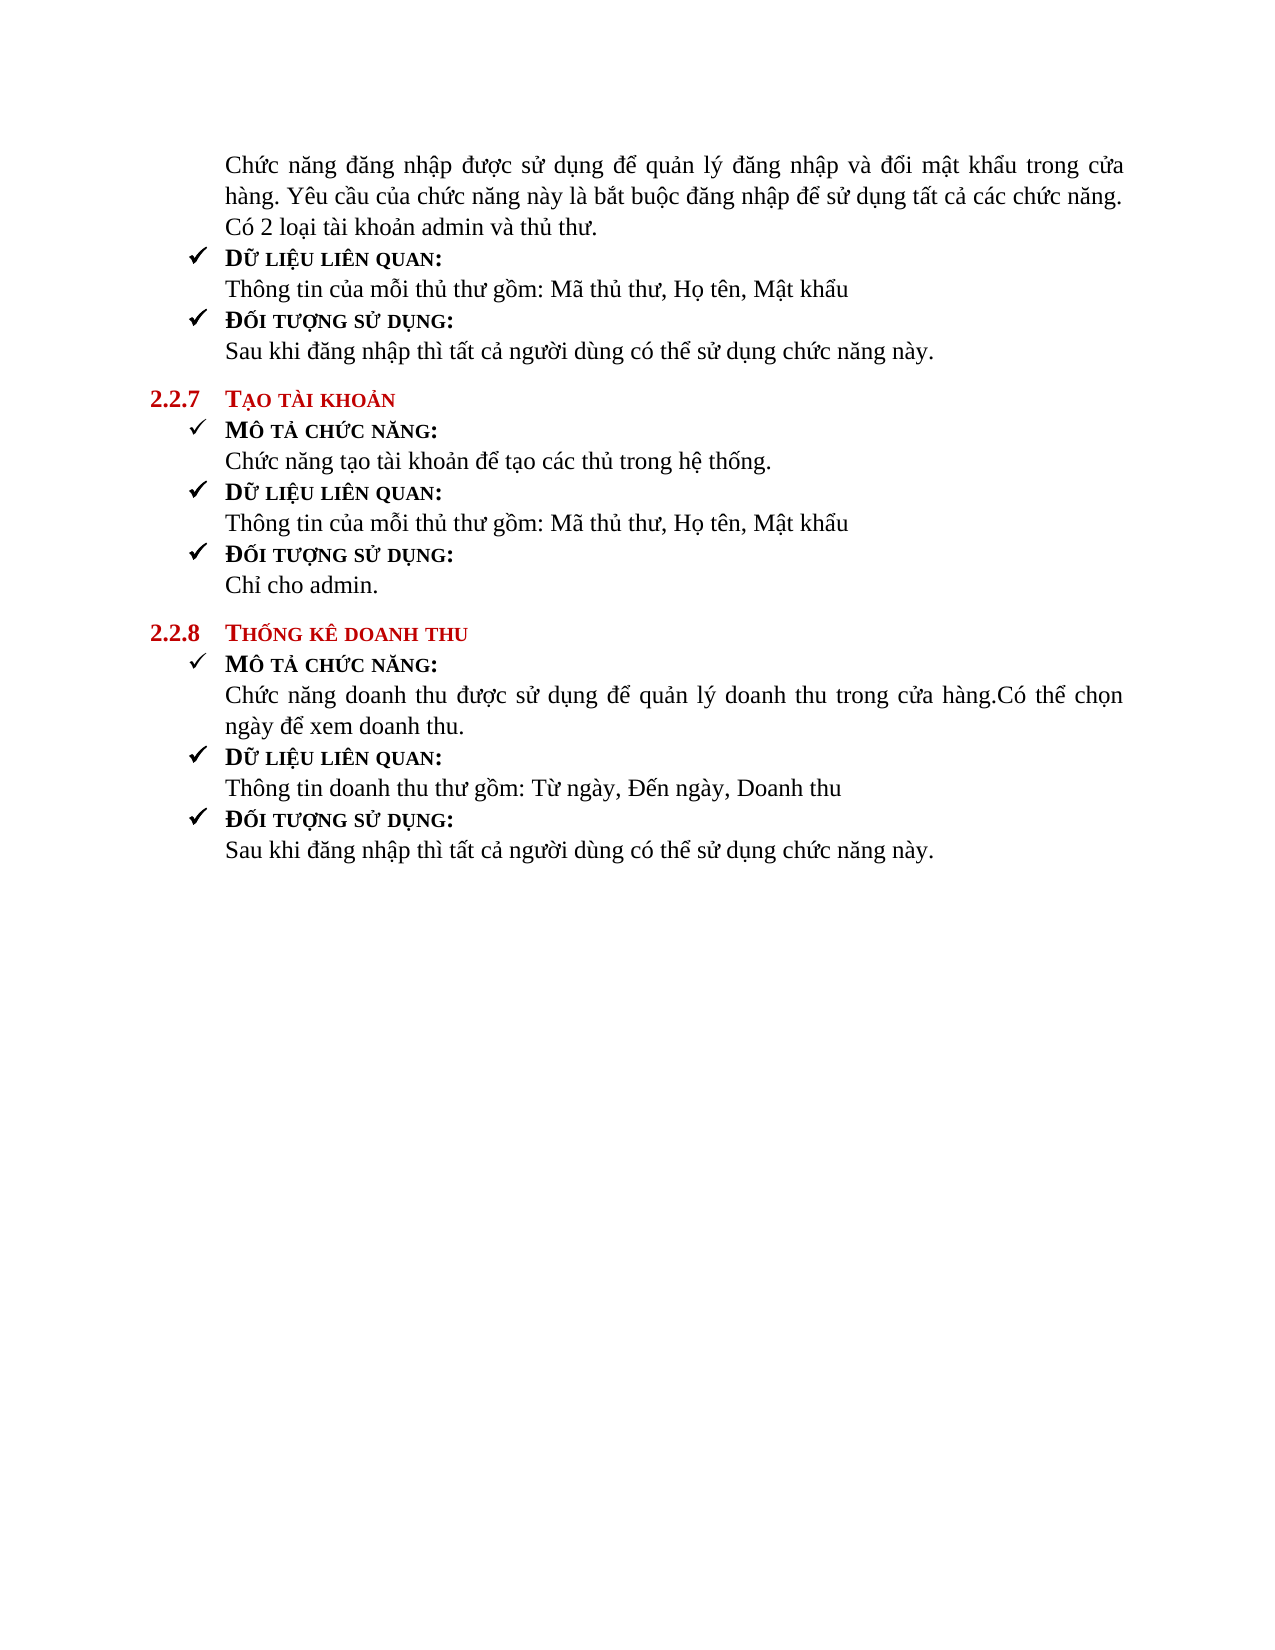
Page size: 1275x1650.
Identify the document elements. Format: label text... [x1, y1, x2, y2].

list Dữ liệu liên quan: [187, 742, 1125, 771]
list Đối tượng sử dụng: [187, 539, 1125, 568]
list Sau khi đăng nhập thì tất cả người dùng có thể sử dụng chức năng này. [225, 336, 1125, 365]
list Mô tả chức năng: [187, 649, 1125, 678]
list Chỉ cho admin. [225, 570, 1125, 599]
list Thông tin doanh thu thư gồm: Từ ngày, Đến ngày, Doanh thu [225, 773, 1125, 802]
list Chức năng doanh thu được sử dụng để quản lý doanh thu trong cửa hàng.Có thể chọn ngày để xem doanh thu. [225, 680, 1125, 740]
list Dữ liệu liên quan: [187, 477, 1125, 506]
list Thông tin của mỗi thủ thư gồm: Mã thủ thư, Họ tên, Mật khẩu [225, 274, 1125, 303]
subtitle Tạo tài khoản [150, 384, 1125, 413]
subtitle Thống kê doanh thu [150, 618, 1125, 647]
list Dữ liệu liên quan: [187, 243, 1125, 272]
list Chức năng đăng nhập được sử dụng để quản lý đăng nhập và đổi mật khẩu trong cửa hàng. Yêu cầu của chức năng này là bắt buộc đăng nhập để sử dụng tất cả các chức năng. Có 2 loại tài khoản admin và thủ thư. [225, 150, 1125, 241]
list Sau khi đăng nhập thì tất cả người dùng có thể sử dụng chức năng này. [225, 835, 1125, 864]
list Mô tả chức năng: [187, 415, 1125, 444]
list Đối tượng sử dụng: [187, 305, 1125, 334]
list Thông tin của mỗi thủ thư gồm: Mã thủ thư, Họ tên, Mật khẩu [225, 508, 1125, 537]
list Chức năng tạo tài khoản để tạo các thủ trong hệ thống. [225, 446, 1125, 475]
list Đối tượng sử dụng: [187, 804, 1125, 833]
